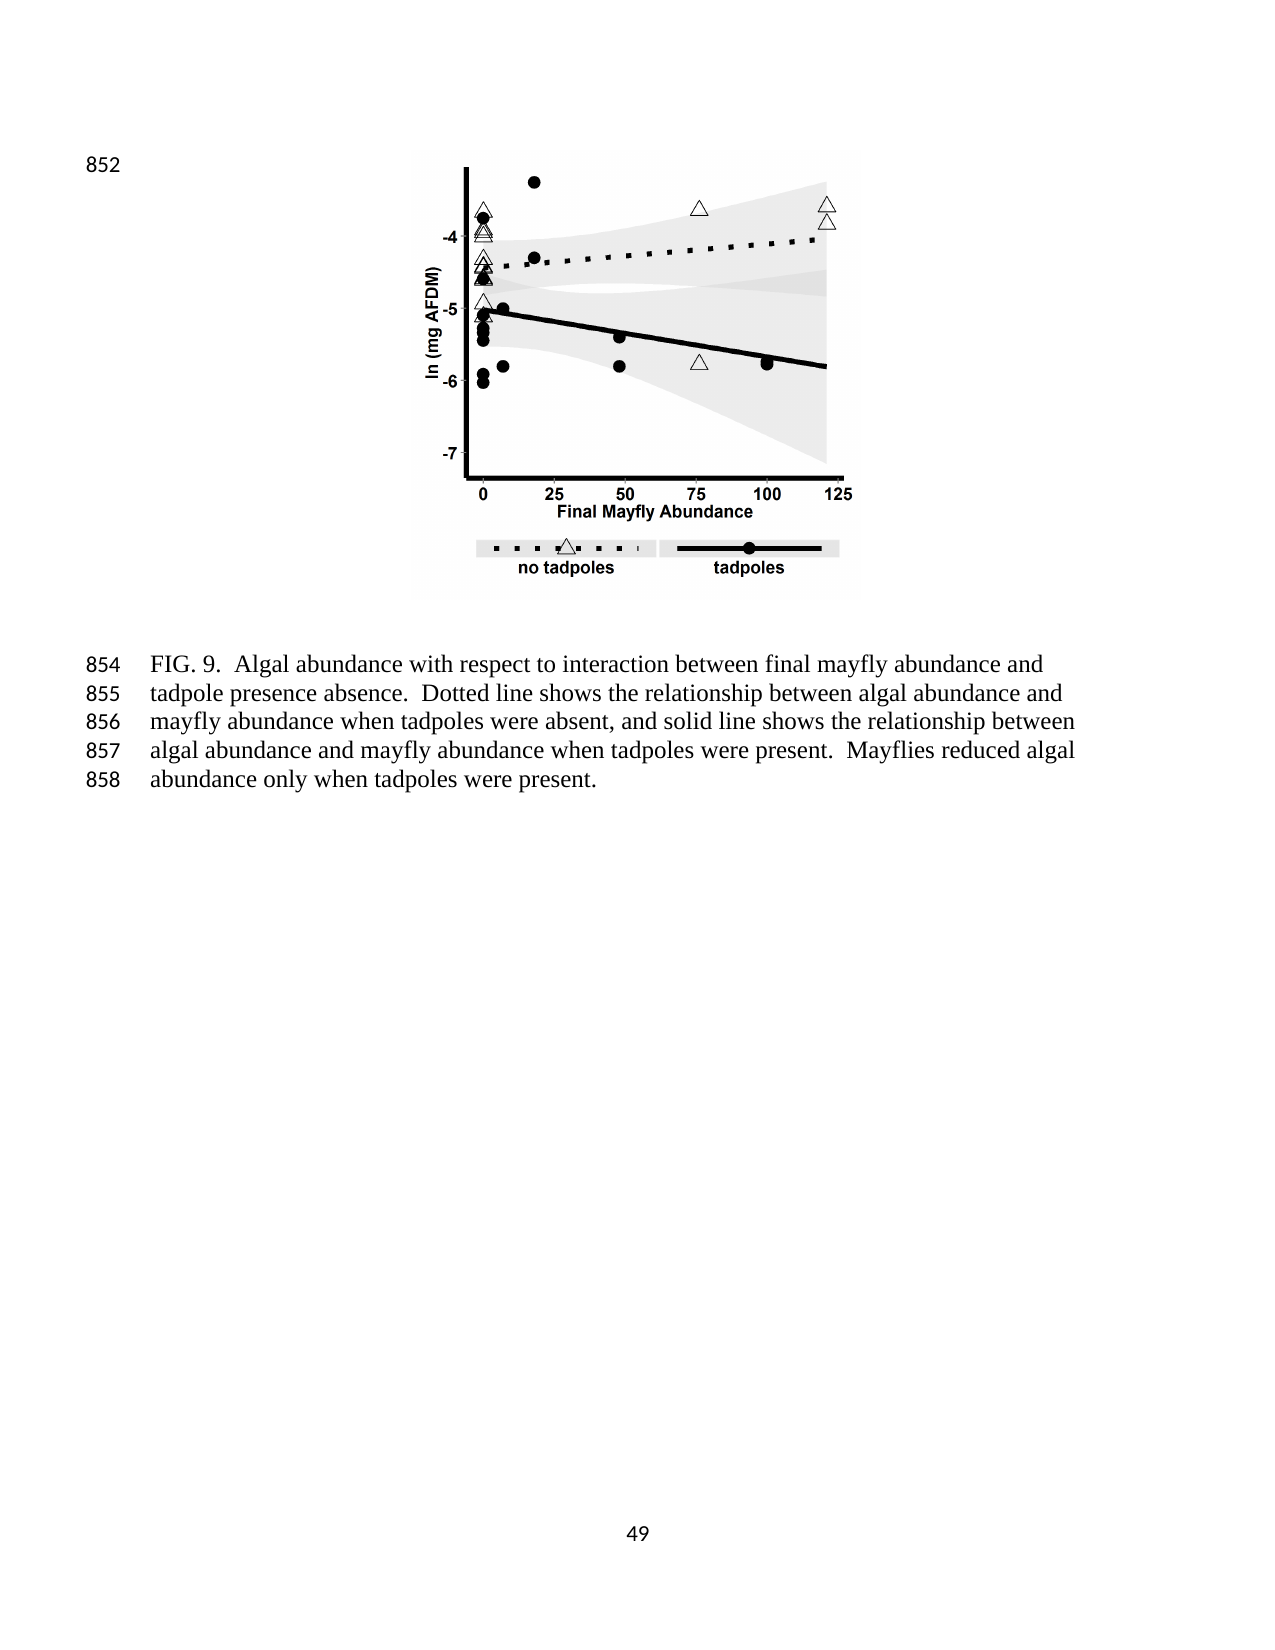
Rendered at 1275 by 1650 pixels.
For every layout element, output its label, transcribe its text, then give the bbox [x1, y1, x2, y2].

text FIG. 9. Algal abundance with respect to interaction between final mayfly abundance and tadpole presence absence. Dotted line shows the relationship between algal abundance and mayfly abundance when tadpoles were absent, and solid line shows the relationship between algal abundance and mayfly abundance when tadpoles were present. Mayflies reduced algal abundance only when tadpoles were present. [150, 649, 1087, 793]
picture [411, 150, 862, 600]
